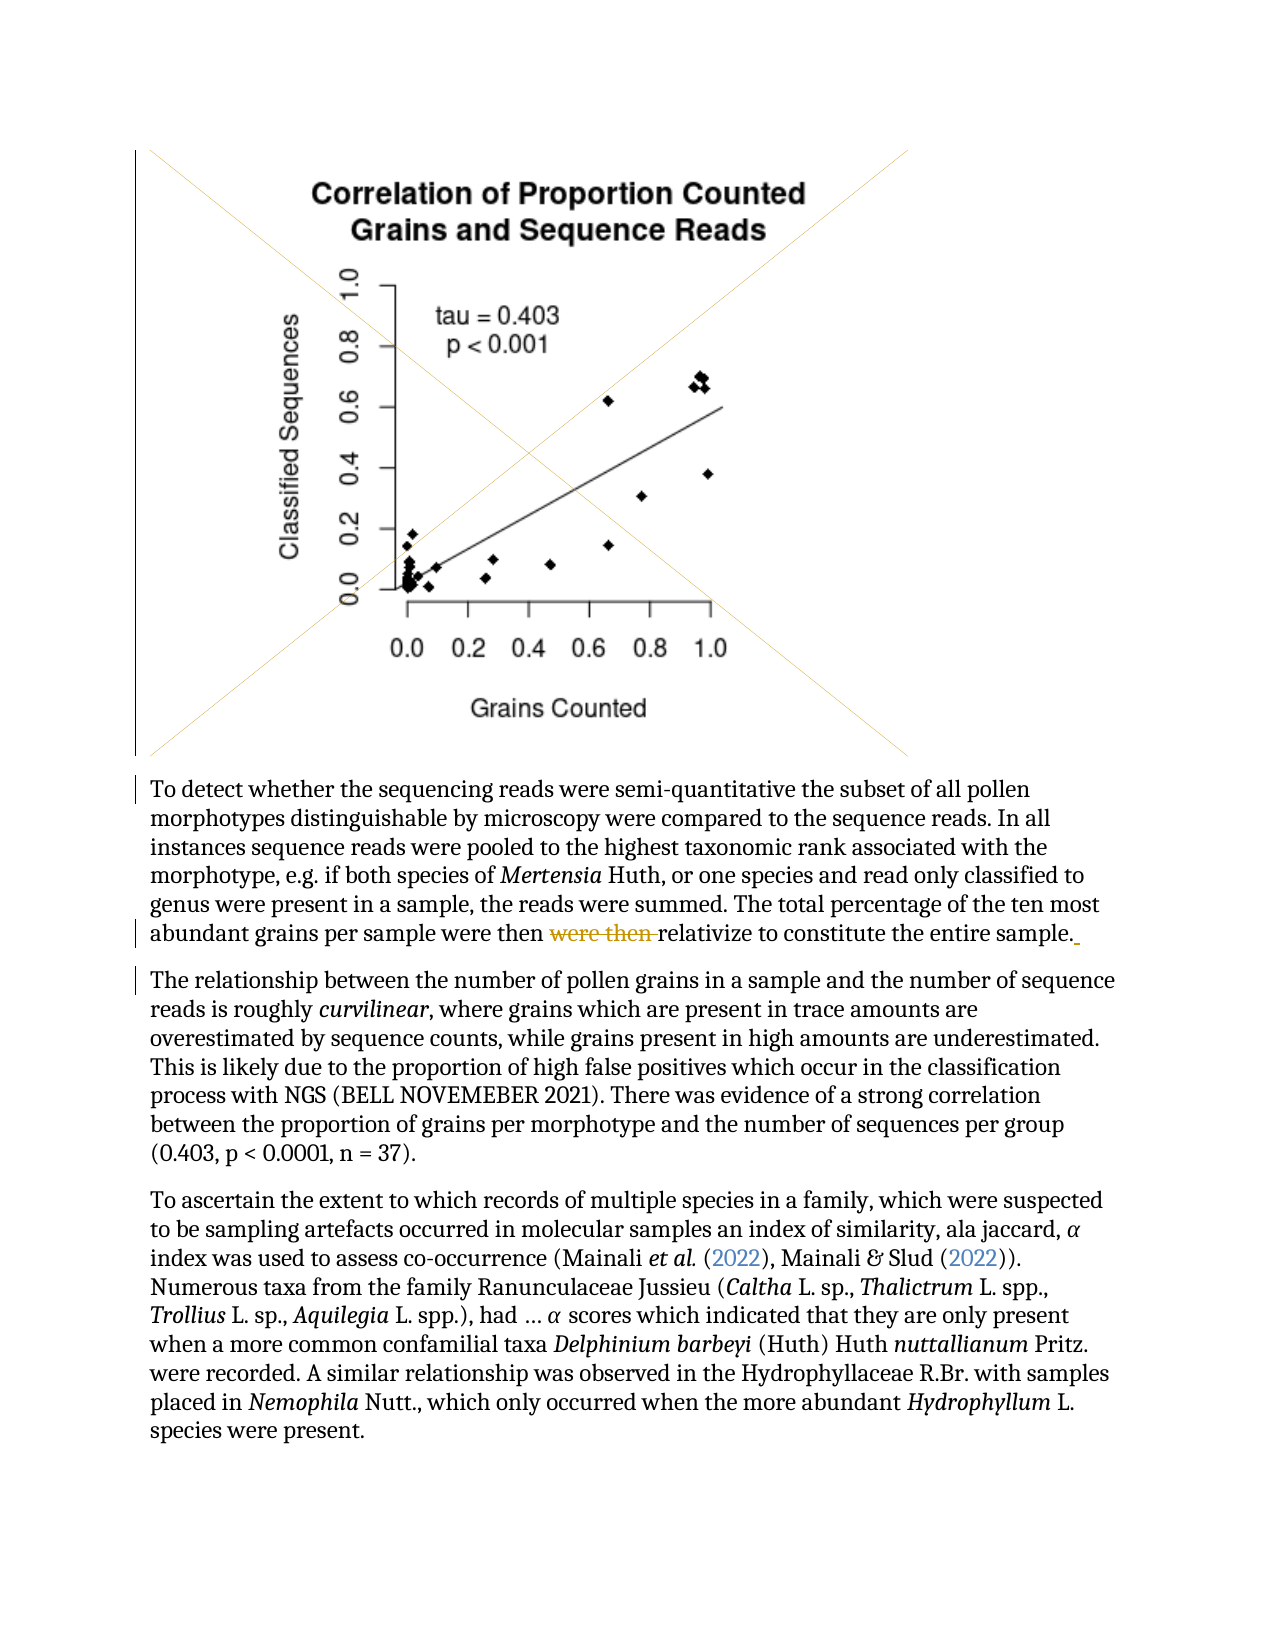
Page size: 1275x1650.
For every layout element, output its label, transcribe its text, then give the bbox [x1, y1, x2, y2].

picture [151, 454, 907, 757]
text To ascertain the extent to which records of multiple species in a family, which were suspected to be sampling artefacts occurred in molecular samples an index of similarity, ala jaccard, index was used to assess co-occurrence (Mainali et al. (2022), Mainali & Slud (2022)). Numerous taxa from the family Ranunculaceae Jussieu (Caltha L. sp., Thalictrum L. spp., Trollius L. sp., Aquilegia L. spp.), had … scores which indicated that they are only present when a more common confamilial taxa Delphinium barbeyi (Huth) Huth nuttallianum Pritz. were recorded. A similar relationship was observed in the Hydrophyllaceae R.Br. with samples placed in Nemophila Nutt., which only occurred when the more abundant Hydrophyllum L. species were present. [150, 1186, 1125, 1445]
picture [152, 150, 906, 452]
picture [150, 151, 527, 755]
text To detect whether the sequencing reads were semi-quantitative the subset of all pollen morphotypes distinguishable by microscopy were compared to the sequence reads. In all instances sequence reads were pooled to the highest taxonomic rank associated with the morphotype, e.g. if both species of Mertensia Huth, or one species and read only classified to genus were present in a sample, the reads were summed. The total percentage of the ten most abundant grains per sample were then relativize to constitute the entire sample. [150, 775, 1125, 948]
picture [531, 151, 908, 755]
text The relationship between the number of pollen grains in a sample and the number of sequence reads is roughly curvilinear, where grains which are present in trace amounts are overestimated by sequence counts, while grains present in high amounts are underestimated. This is likely due to the proportion of high false positives which occur in the classification process with NGS (BELL NOVEMEBER 2021). There was evidence of a strong correlation between the proportion of grains per morphotype and the number of sequences per group (0.403, p < 0.0001, n = 37). [150, 966, 1125, 1168]
